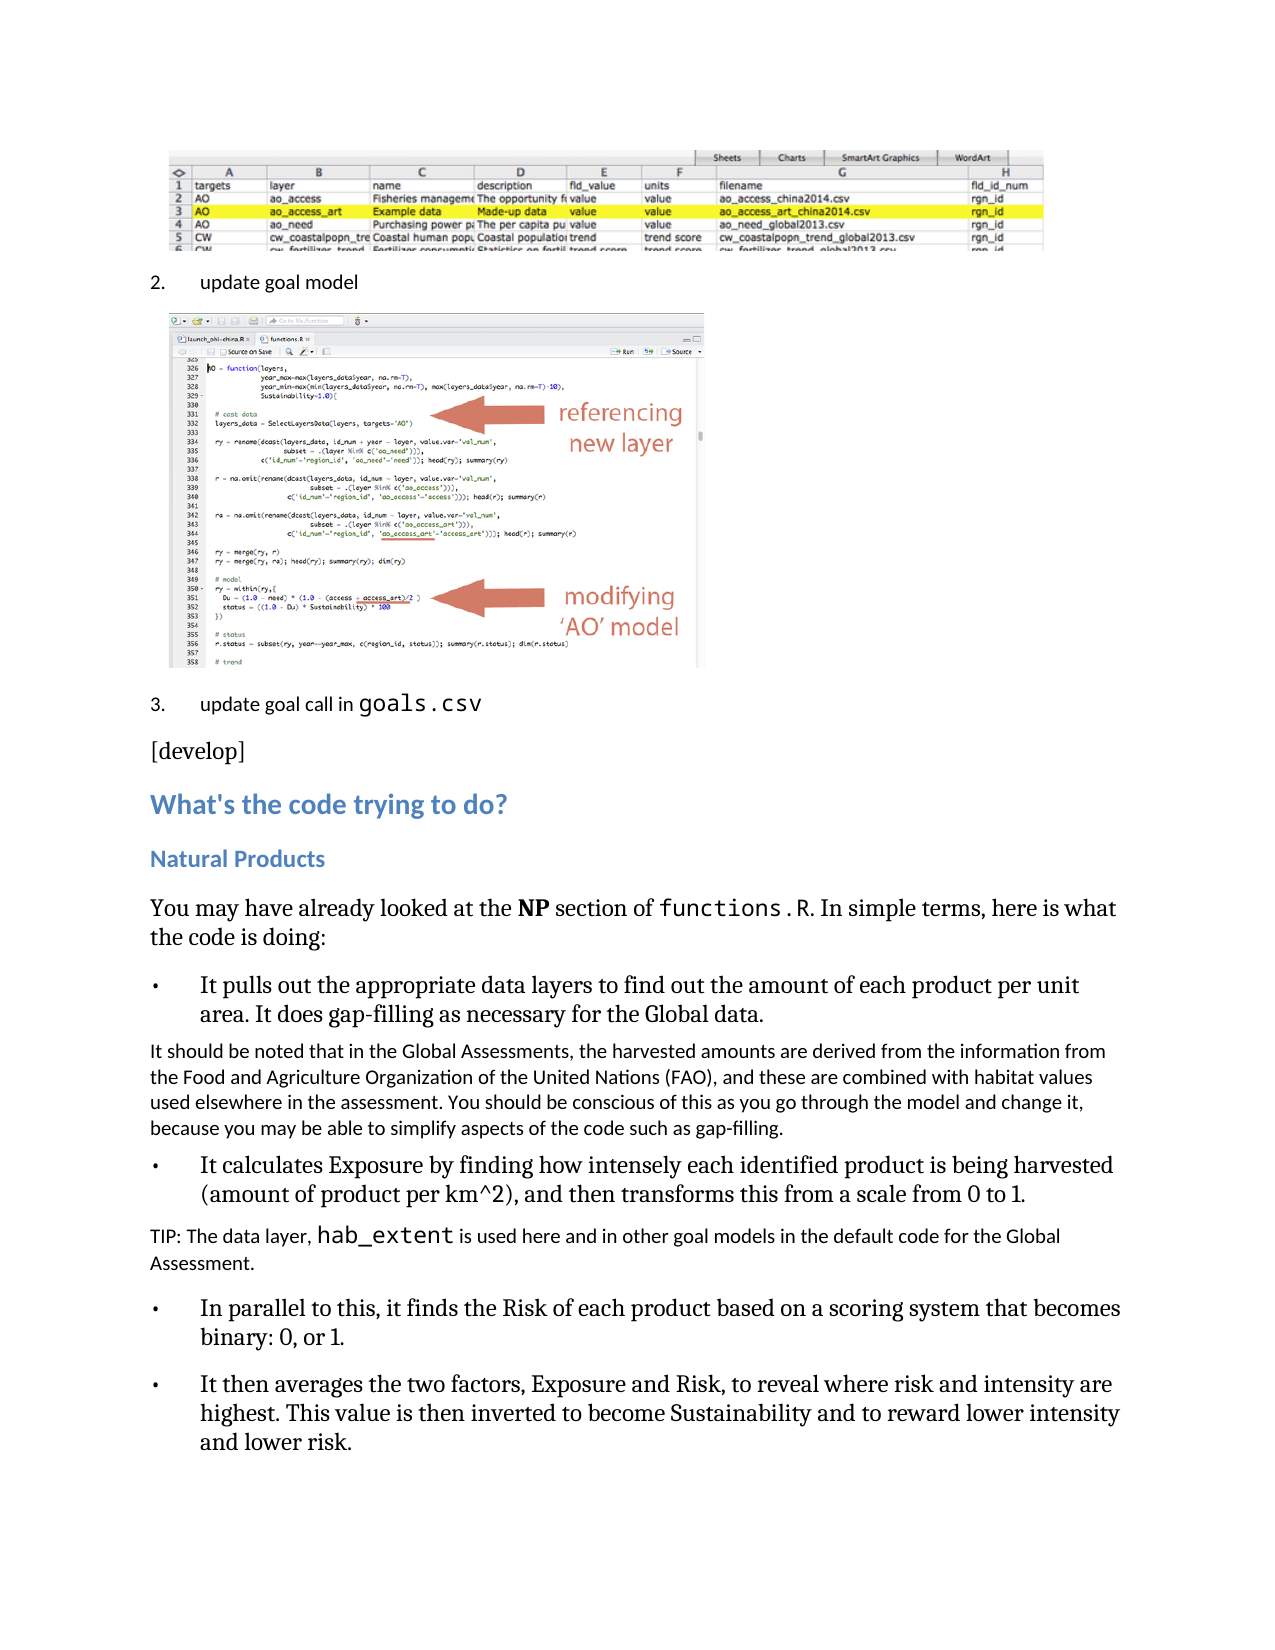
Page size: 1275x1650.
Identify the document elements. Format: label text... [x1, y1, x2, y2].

list It then averages the two factors, Exposure and Risk, to reveal where risk and intensity are highest. This value is then inverted to become Sustainability and to reward lower intensity and lower risk. [150, 1370, 1125, 1457]
subtitle Natural Products [150, 843, 1125, 873]
list It pulls out the appropriate data layers to find out the amount of each product per unit area. It does gap-filling as necessary for the Global data. [150, 971, 1125, 1028]
subtitle What's the code trying to do? [150, 786, 1125, 822]
picture [168, 313, 705, 668]
list update goal call in goals.csv [150, 687, 1125, 718]
text You may have already looked at the NP section of functions.R. In simple terms, here is what the code is doing: [150, 892, 1125, 952]
text [develop] [150, 737, 1125, 765]
picture [168, 150, 1044, 251]
text TIP: The data layer, hab_extent is used here and in other goal models in the default code for the Global Assessment. [150, 1219, 1125, 1275]
text It should be noted that in the Global Assessments, the harvested amounts are derived from the information from the Food and Agriculture Organization of the United Nations (FAO), and these are combined with habitat values used elsewhere in the assessment. You should be conscious of this as you go through the model and change it, because you may be able to simplify aspects of the code such as gap-filling. [150, 1039, 1125, 1140]
list update goal model [150, 269, 1125, 295]
list It calculates Exposure by finding how intensely each identified product is being harvested (amount of product per km^2), and then transforms this from a scale from 0 to 1. [150, 1151, 1125, 1208]
list In parallel to this, it finds the Risk of each product based on a scoring system that becomes binary: 0, or 1. [150, 1294, 1125, 1352]
